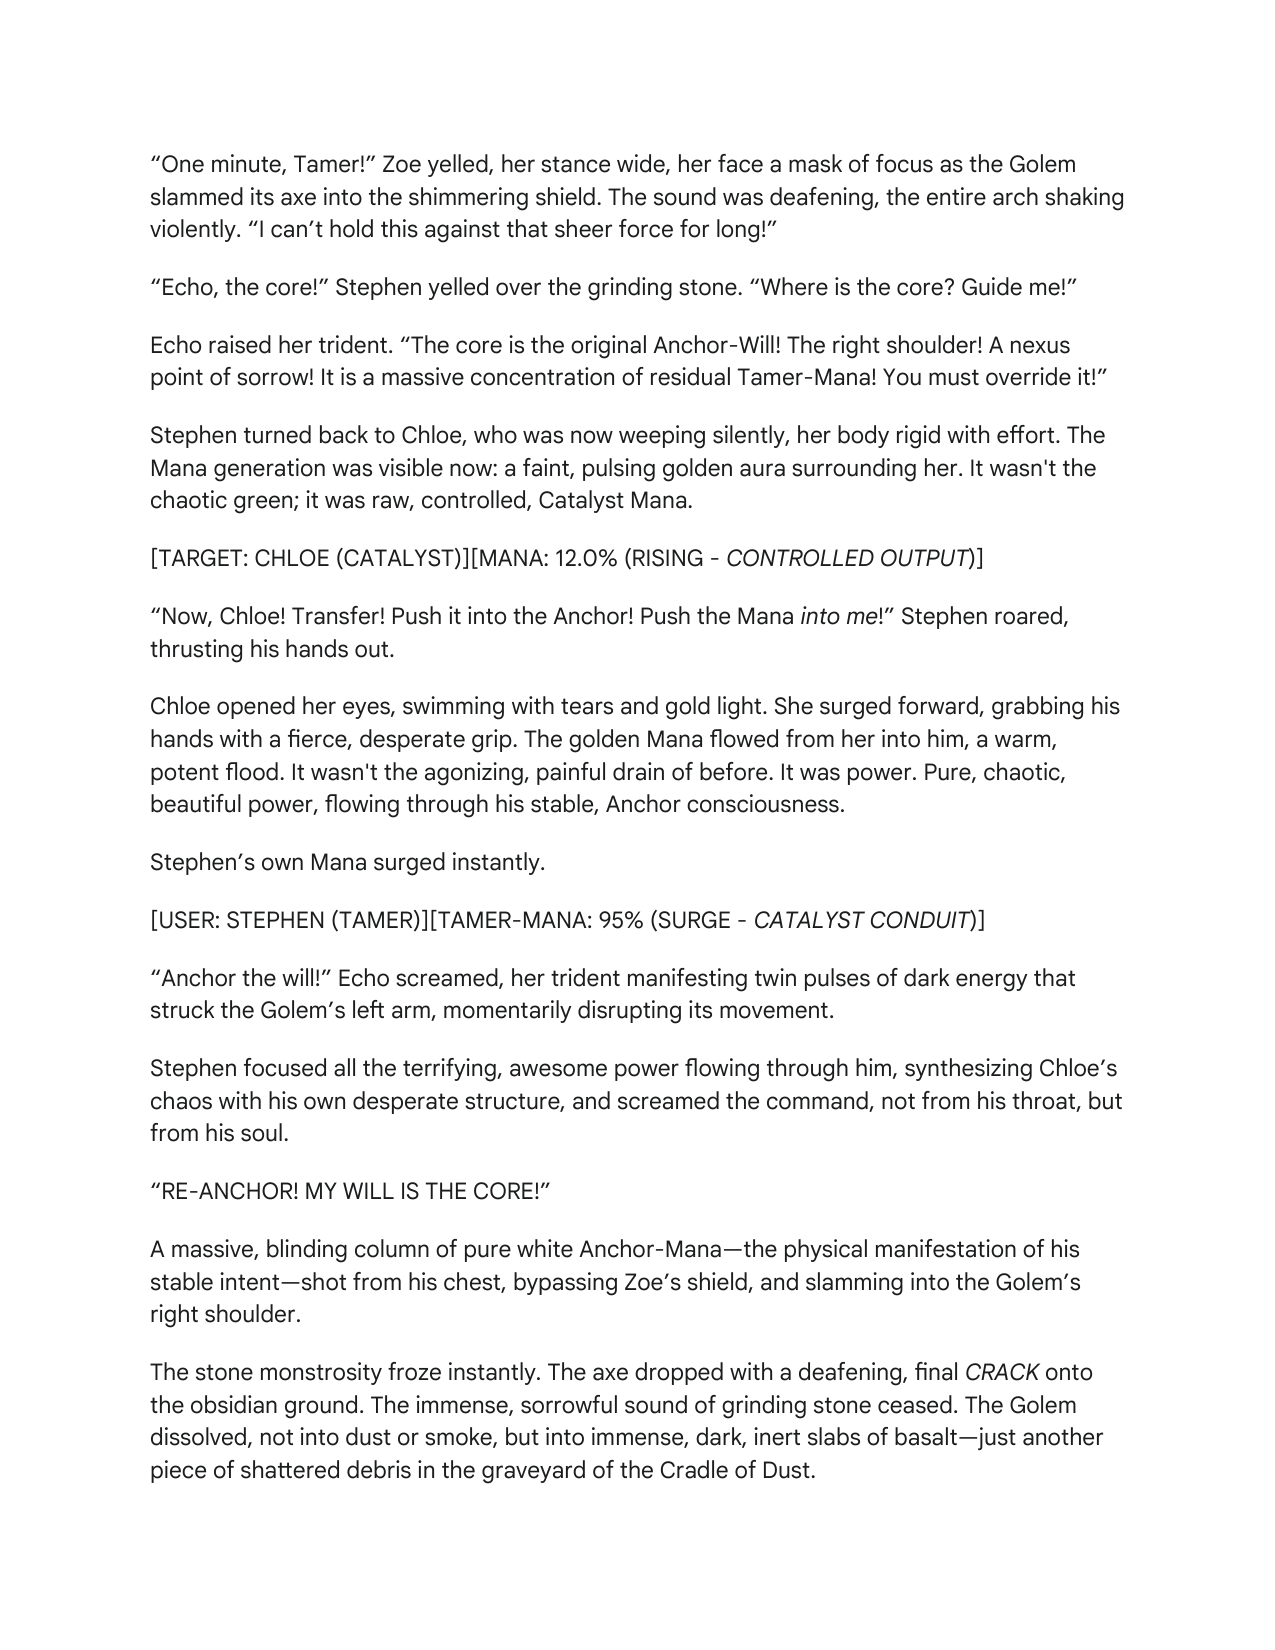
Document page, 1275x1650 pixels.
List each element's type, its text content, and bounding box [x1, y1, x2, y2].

text “Now, Chloe! Transfer! Push it into the Anchor! Push the Mana into me!” Stephen roared, thrusting his hands out. [150, 602, 1125, 663]
text Stephen’s own Mana surged instantly. [150, 848, 1125, 877]
text Stephen focused all the terrifying, awesome power flowing through him, synthesizing Chloe’s chaos with his own desperate structure, and screamed the command, not from his throat, but from his soul. [150, 1054, 1125, 1148]
text Stephen turned back to Chloe, who was now weeping silently, her body rigid with effort. The Mana generation was visible now: a faint, pulsing golden aura surrounding her. It wasn't the chaotic green; it was raw, controlled, Catalyst Mana. [150, 421, 1125, 515]
text Chloe opened her eyes, swimming with tears and gold light. She surged forward, grabbing his hands with a fierce, desperate grip. The golden Mana flowed from her into him, a warm, potent flood. It wasn't the agonizing, painful drain of before. It was power. Pure, chaotic, beautiful power, flowing through his stable, Anchor consciousness. [150, 692, 1125, 819]
text “Echo, the core!” Stephen yelled over the grinding stone. “Where is the core? Guide me!” [150, 273, 1125, 302]
text [TARGET: CHLOE (CATALYST)][MANA: 12.0% (RISING - CONTROLLED OUTPUT)] [150, 544, 1125, 573]
text “Anchor the will!” Echo screamed, her trident manifesting twin pulses of dark energy that struck the Golem’s left arm, momentarily disrupting its movement. [150, 964, 1125, 1025]
text “One minute, Tamer!” Zoe yelled, her stance wide, her face a mask of focus as the Golem slammed its axe into the shimmering shield. The sound was deafening, the entire arch shaking violently. “I can’t hold this against that sheer force for long!” [150, 150, 1125, 244]
text “RE-ANCHOR! MY WILL IS THE CORE!” [150, 1177, 1125, 1206]
text A massive, blinding column of pure white Anchor-Mana—the physical manifestation of his stable intent—shot from his chest, bypassing Zoe’s shield, and slamming into the Golem’s right shoulder. [150, 1235, 1125, 1329]
text The stone monstrosity froze instantly. The axe dropped with a deafening, final CRACK onto the obsidian ground. The immense, sorrowful sound of grinding stone ceased. The Golem dissolved, not into dust or smoke, but into immense, dark, inert slabs of basalt—just another piece of shattered debris in the graveyard of the Cradle of Dust. [150, 1358, 1125, 1485]
text [USER: STEPHEN (TAMER)][TAMER-MANA: 95% (SURGE - CATALYST CONDUIT)] [150, 906, 1125, 935]
text Echo raised her trident. “The core is the original Anchor-Will! The right shoulder! A nexus point of sorrow! It is a massive concentration of residual Tamer-Mana! You must override it!” [150, 331, 1125, 392]
